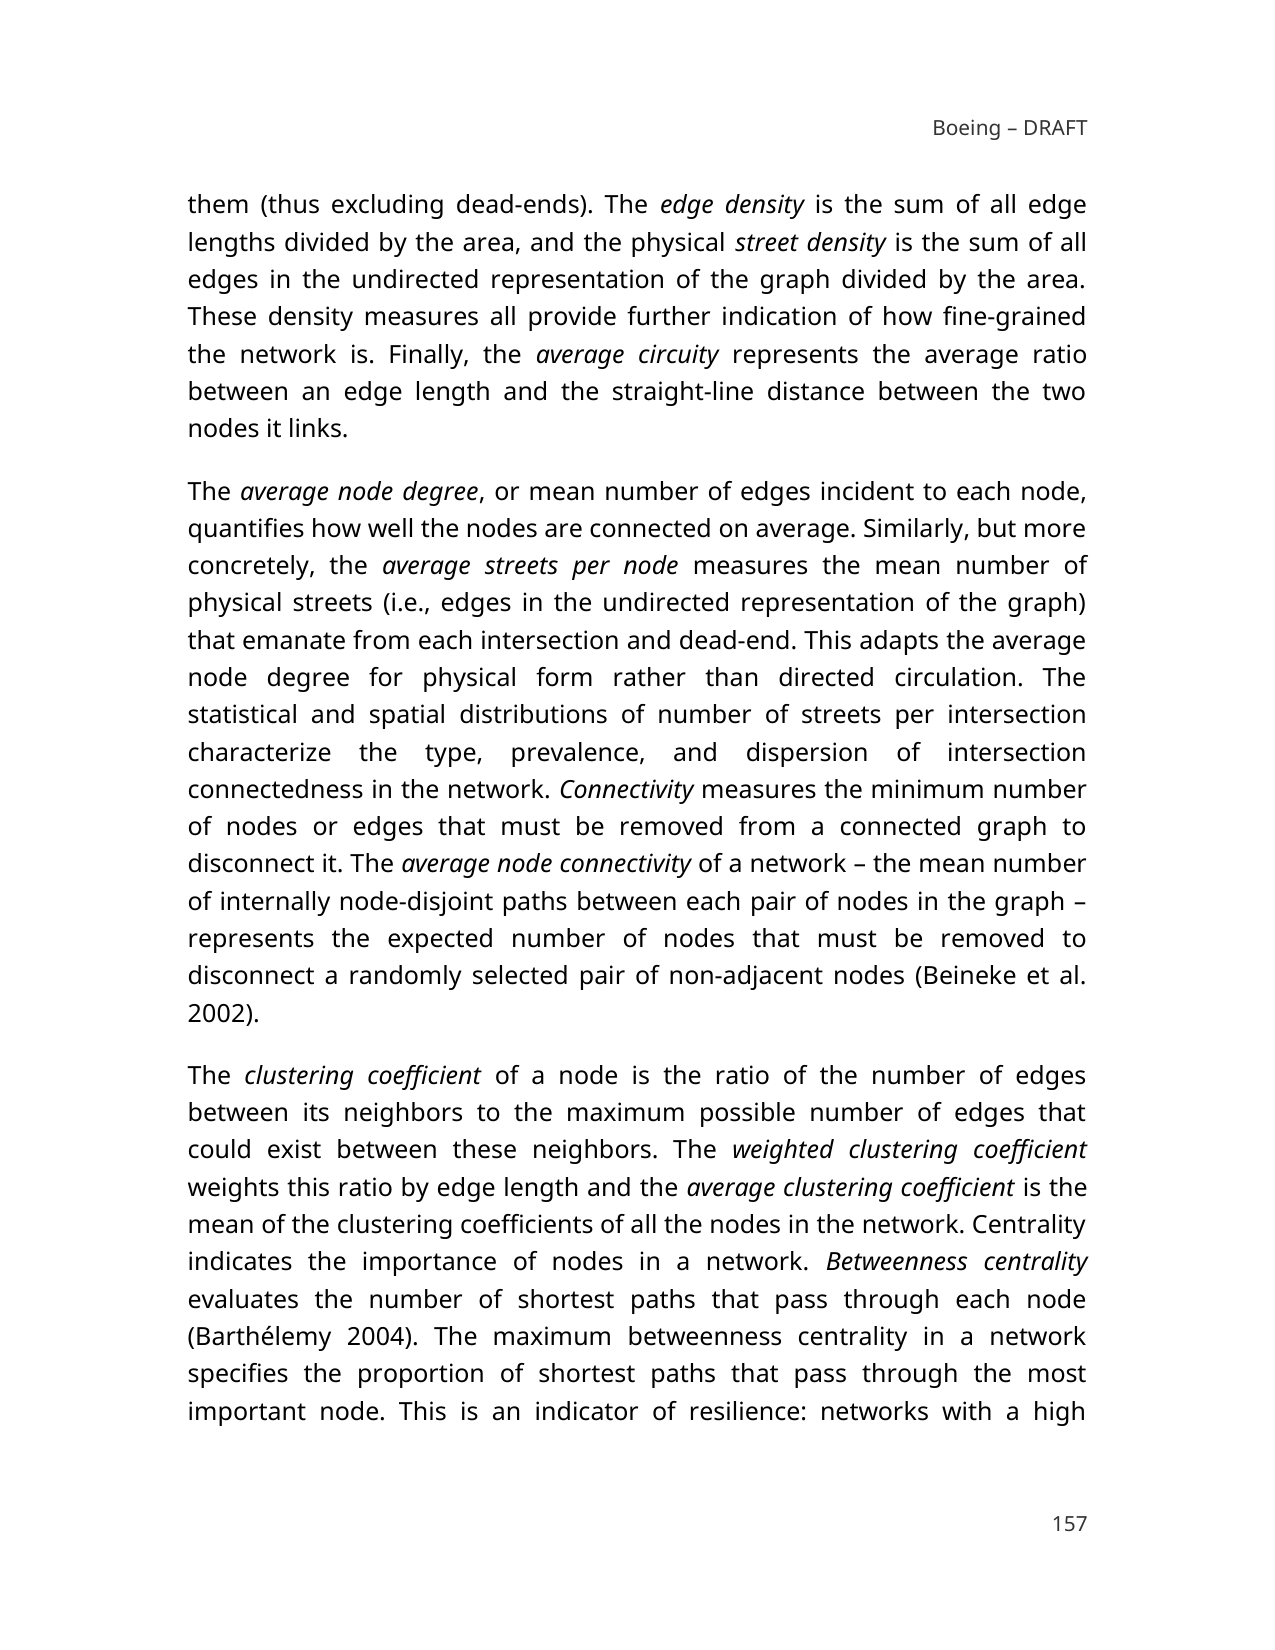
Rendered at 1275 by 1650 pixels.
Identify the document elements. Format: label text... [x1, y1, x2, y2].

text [187, 187, 1087, 445]
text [187, 1058, 1087, 1427]
text The average node degree, or mean number of edges incident to each node, quantifies how well the nodes are connected on average. Similarly, but more concretely, the average streets per node measures the mean number of physical streets (i.e., edges in the undirected representation of the graph) that emanate from each intersection and dead-end. This adapts the average node degree for physical form rather than directed circulation. The statistical and spatial distributions of number of streets per intersection characterize the type, prevalence, and dispersion of intersection connectedness in the network. Connectivity measures the minimum number of nodes or edges that must be removed from a connected graph to disconnect it. The average node connectivity of a network – the mean number of internally node-disjoint paths between each pair of nodes in the graph – represents the expected number of nodes that must be removed to disconnect a randomly selected pair of non-adjacent nodes (Beineke et al. 2002). [187, 473, 1087, 1029]
